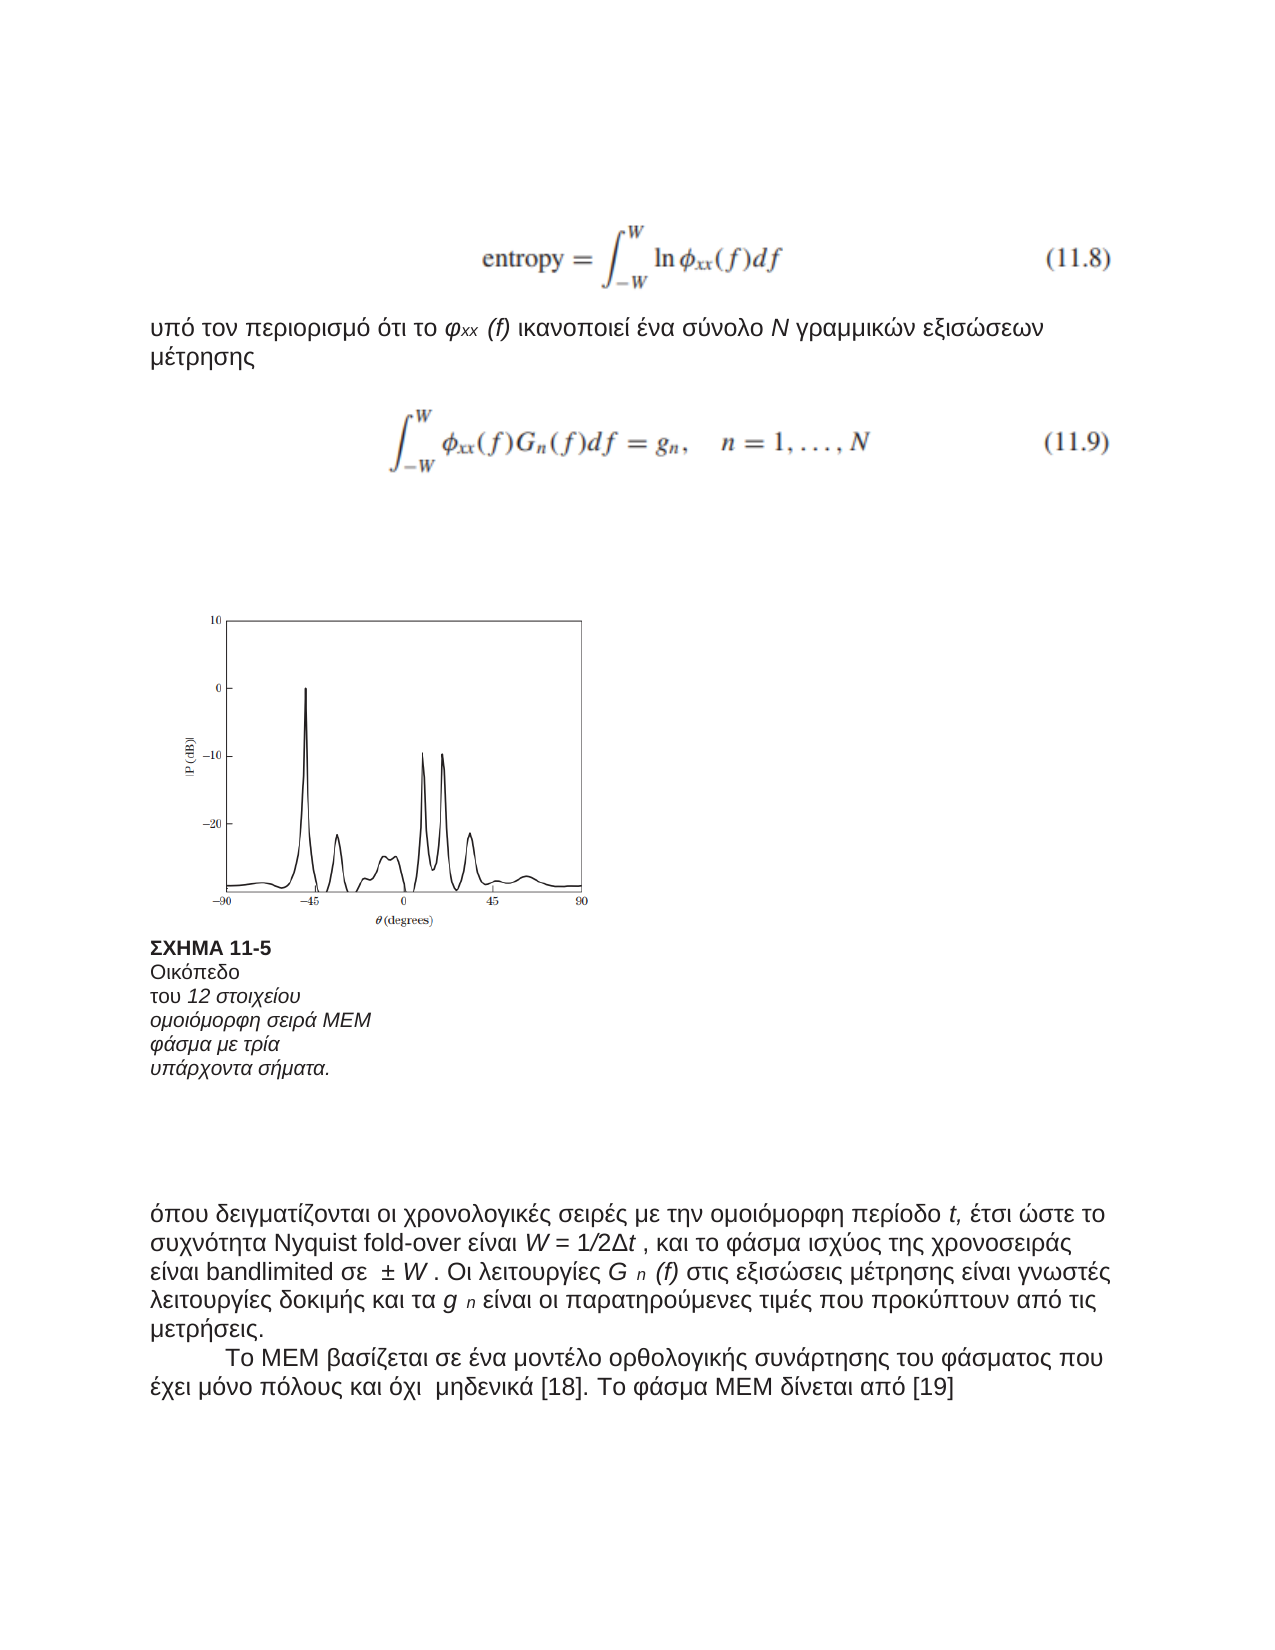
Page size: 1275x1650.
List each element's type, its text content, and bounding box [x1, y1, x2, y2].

text ΣΧΗΜΑ 11-5 [150, 936, 1125, 959]
text όπου δειγματίζονται οι χρονολογικές σειρές με την ομοιόμορφη περίοδο t, έτσι ώστε το συχνότητα Nyquist fold-over είναι W = 1/2Δt , και το φάσμα ισχύος της χρονοσειράς είναι bandlimited σε ± W . Οι λειτουργίες G n (f) στις εξισώσεις μέτρησης είναι γνωστές λειτουργίες δοκιμής και τα g n είναι οι παρατηρούμενες τιμές που προκύπτουν από τις μετρήσεις. [150, 1199, 1125, 1343]
text Το ΜΕΜ βασίζεται σε ένα μοντέλο ορθολογικής συνάρτησης του φάσματος που έχει μόνο πόλους και όχι μηδενικά [18]. Το φάσμα MEM δίνεται από [19] [150, 1343, 1125, 1400]
picture [150, 588, 678, 936]
text του 12 στοιχείου [150, 983, 1125, 1007]
text υπό τον περιορισμό ότι το φxx (f) ικανοποιεί ένα σύνολο Ν γραμμικών εξισώσεων μέτρησης [150, 314, 1125, 371]
text φάσμα με τρία [150, 1031, 1125, 1055]
text Οικόπεδο [150, 959, 1125, 983]
text υπάρχοντα σήματα. [150, 1055, 1125, 1079]
picture [150, 399, 1125, 510]
text ομοιόμορφη σειρά MEM [150, 1007, 1125, 1031]
picture [150, 207, 1125, 314]
